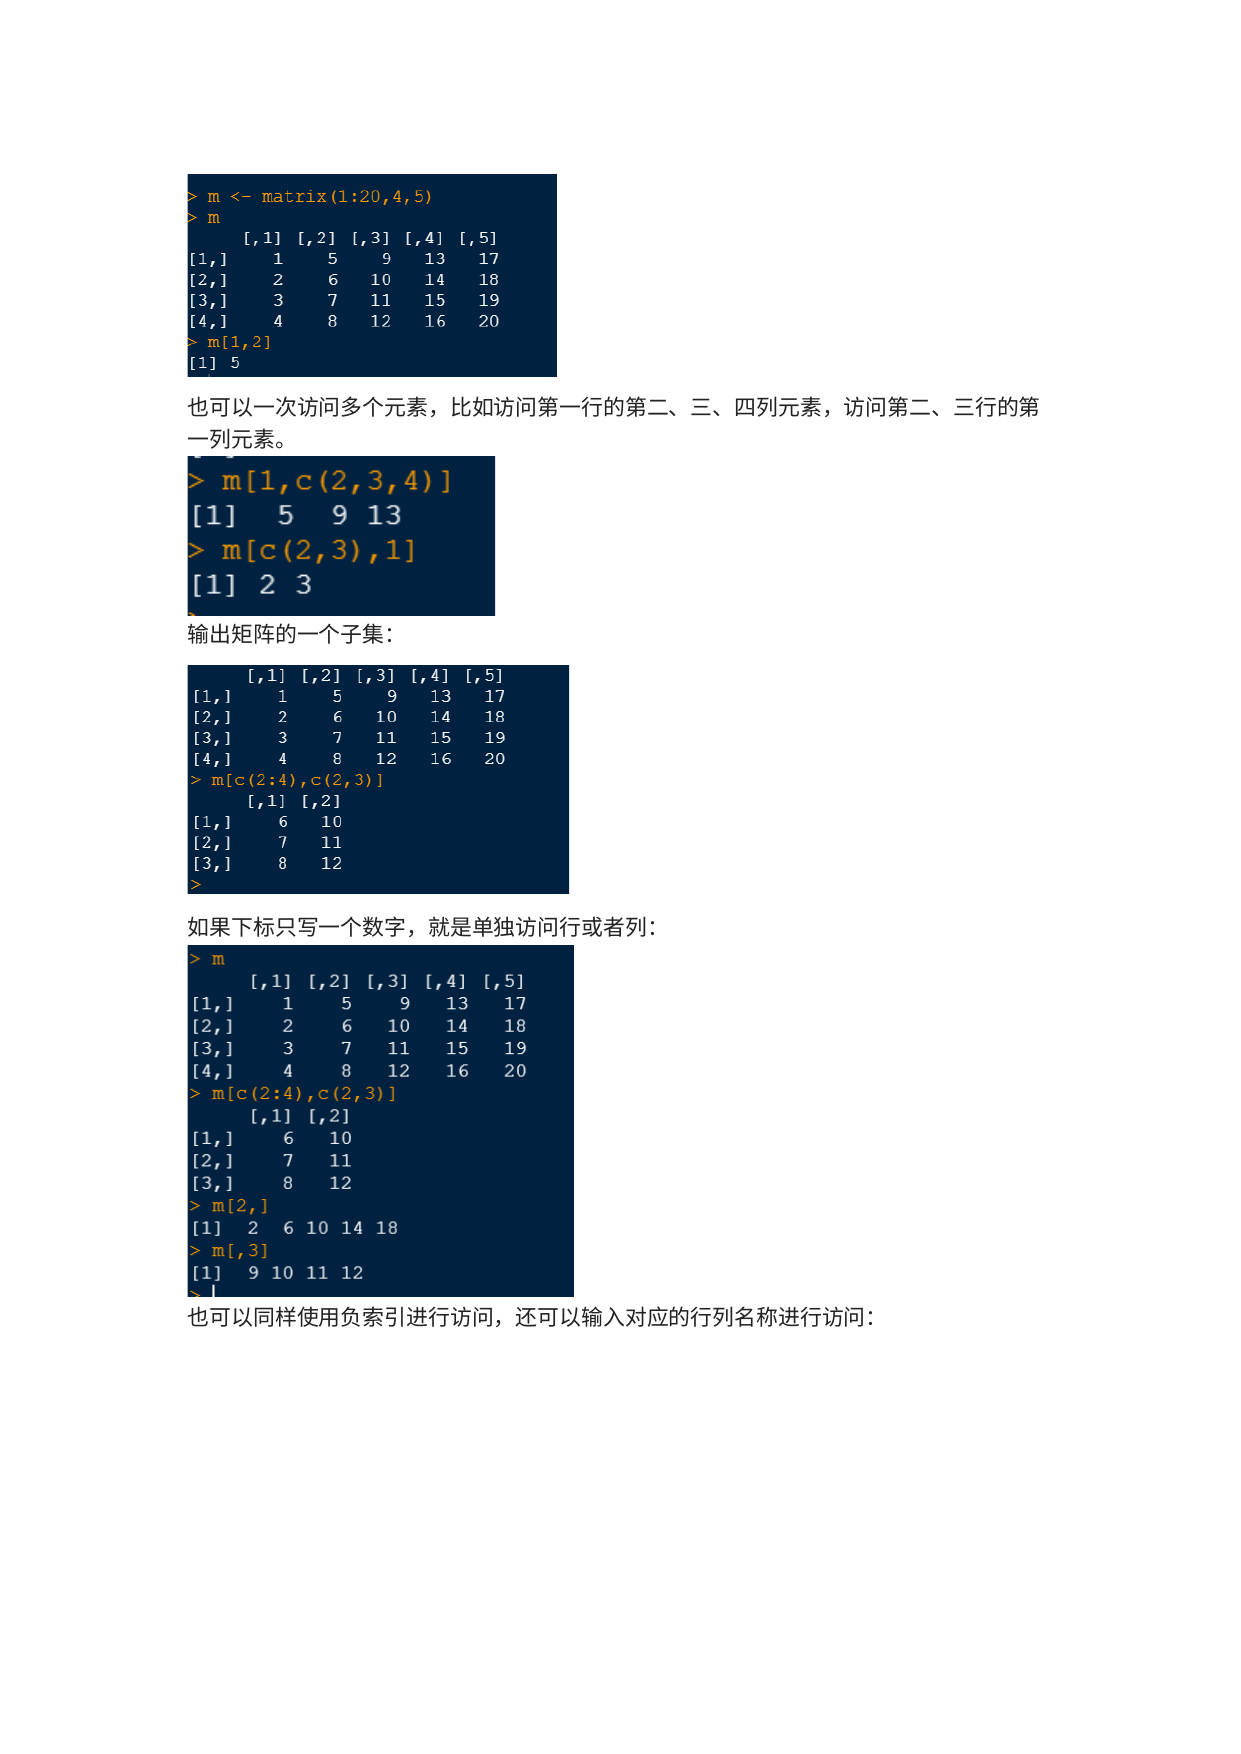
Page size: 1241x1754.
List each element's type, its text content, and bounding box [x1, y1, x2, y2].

text 输出矩阵的一个子集： [187, 617, 1053, 649]
picture [187, 456, 496, 616]
text 也可以一次访问多个元素，比如访问第一行的第二、三、四列元素，访问第二、三行的第一列元素。 [187, 389, 1053, 454]
text 也可以同样使用负索引进行访问，还可以输入对应的行列名称进行访问： [187, 1299, 1053, 1332]
picture [187, 665, 570, 894]
text 如果下标只写一个数字，就是单独访问行或者列： [187, 909, 1053, 942]
picture [187, 945, 574, 1297]
picture [187, 174, 557, 377]
